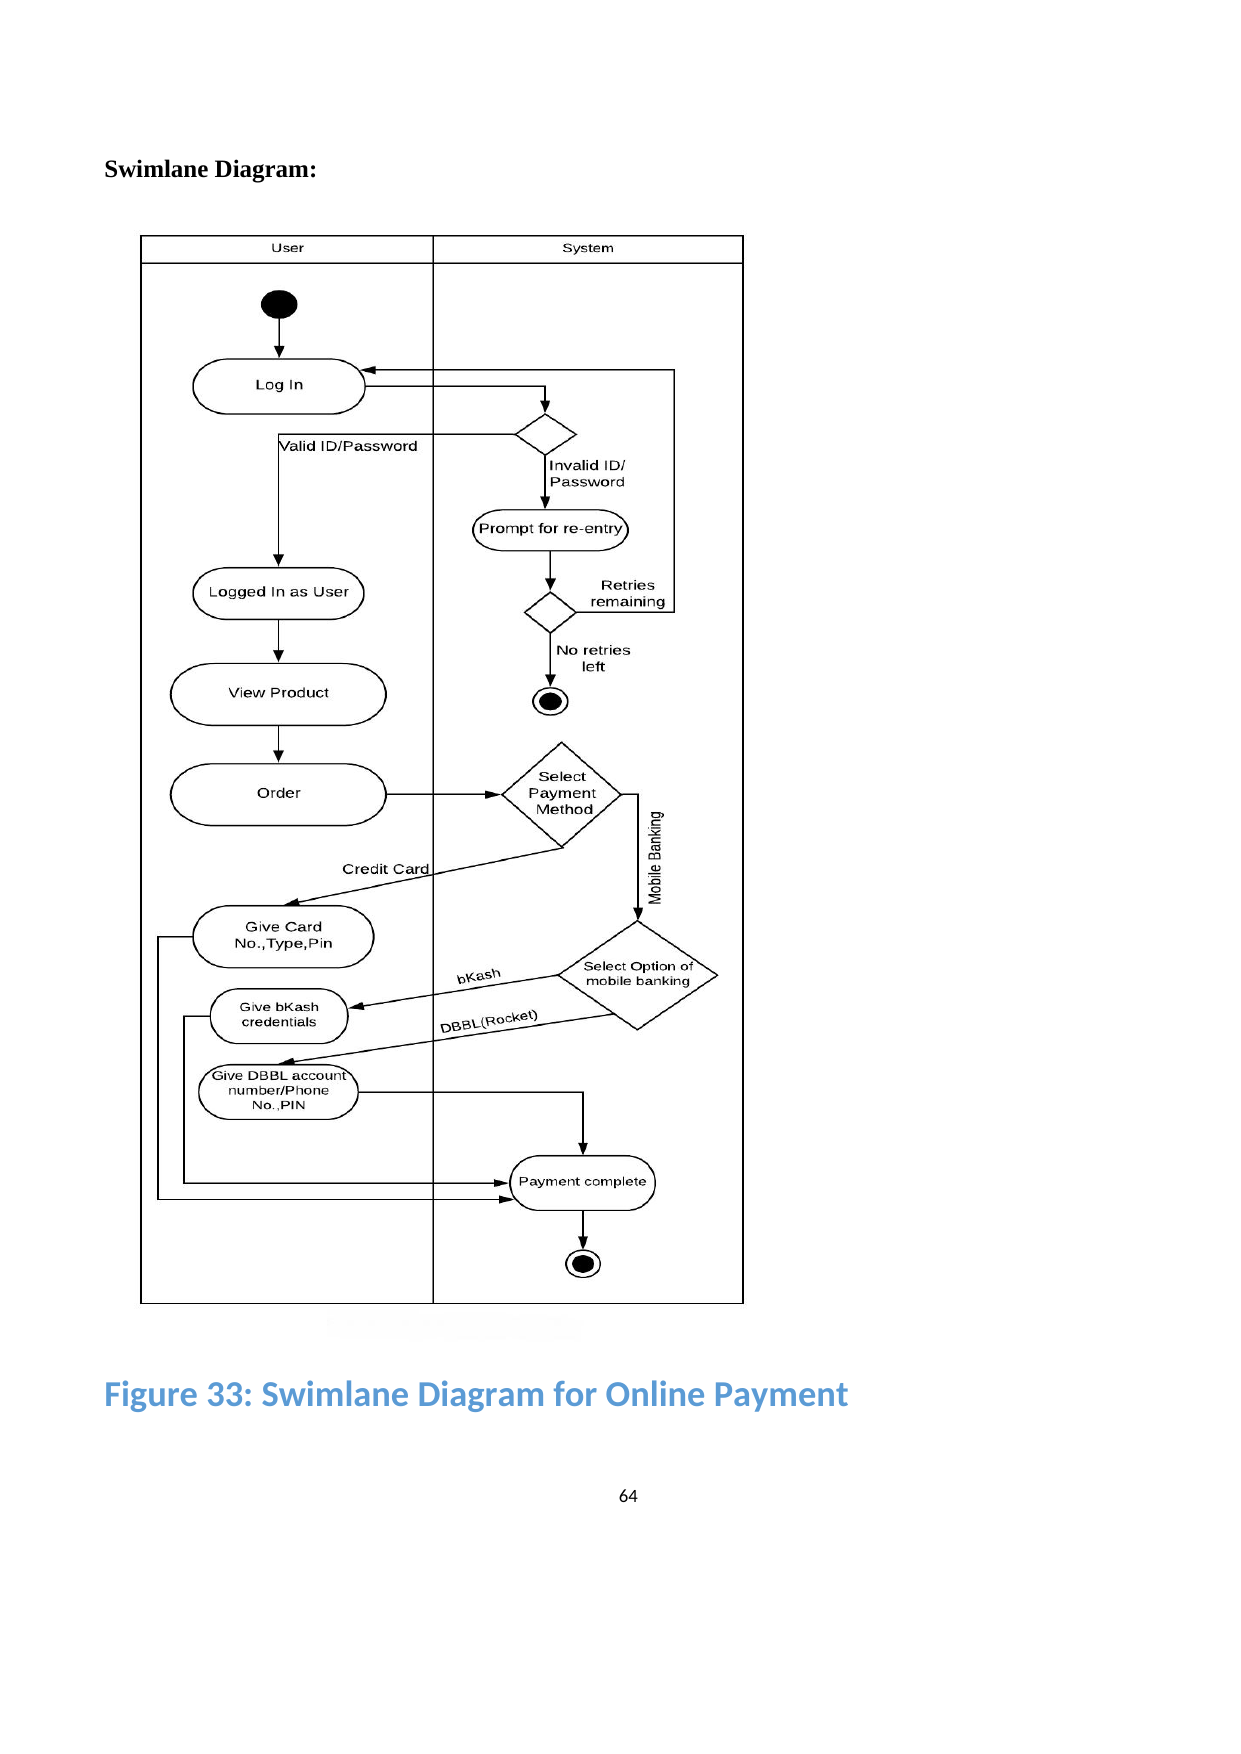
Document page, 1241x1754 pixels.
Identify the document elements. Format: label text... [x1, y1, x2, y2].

text 64 [619, 1484, 1090, 1507]
text Figure 33: Swimlane Diagram for Online Payment [104, 1371, 1090, 1416]
text Swimlane Diagram: [104, 154, 1090, 183]
picture [106, 208, 778, 1371]
